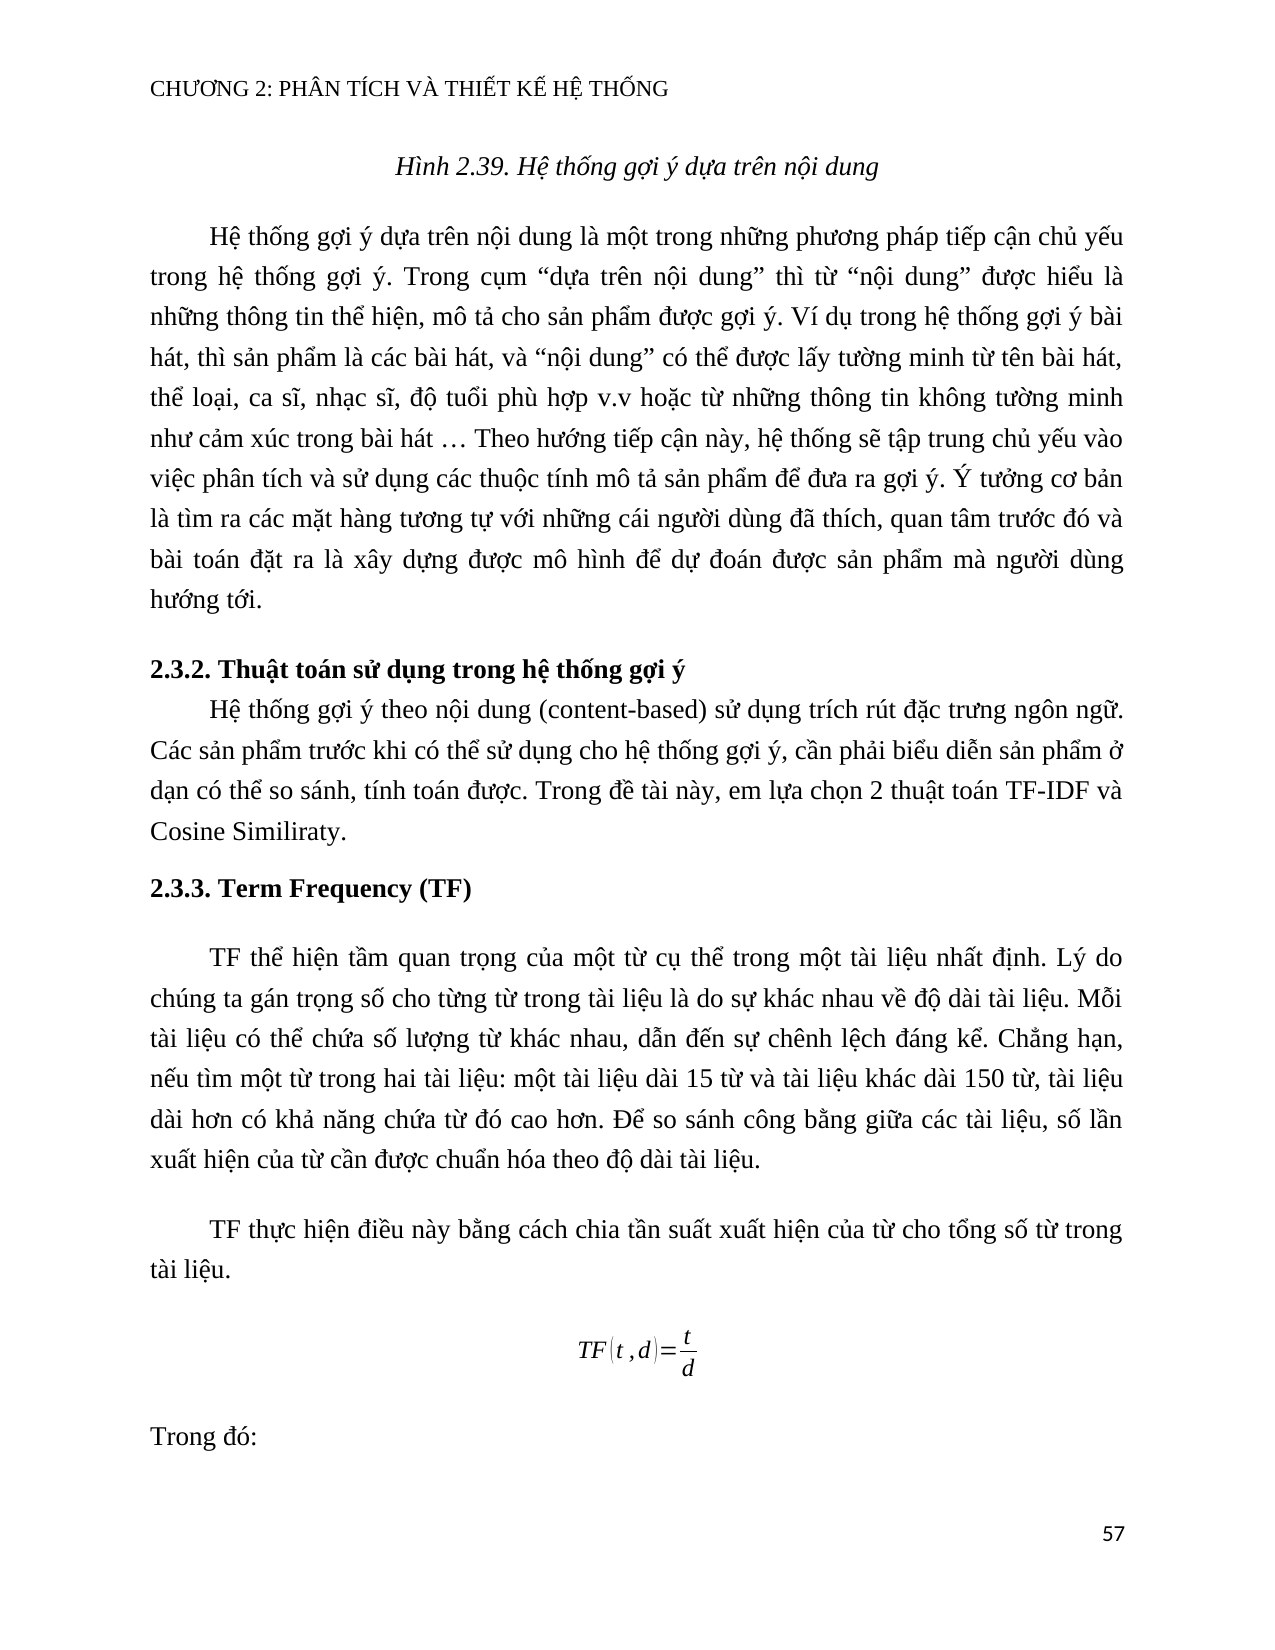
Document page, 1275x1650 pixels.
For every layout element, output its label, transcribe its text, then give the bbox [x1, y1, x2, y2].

text TF thực hiện điều này bằng cách chia tần suất xuất hiện của từ cho tổng số từ trong tài liệu. [150, 1213, 1125, 1284]
text Hình 2.39. Hệ thống gợi ý dựa trên nội dung [151, 150, 1122, 181]
subtitle 2.3.2. Thuật toán sử dụng trong hệ thống gợi ý [150, 653, 1125, 684]
subtitle 2.3.3. Term Frequency (TF) [150, 872, 1125, 903]
text TF thể hiện tầm quan trọng của một từ cụ thể trong một tài liệu nhất định. Lý do chúng ta gán trọng số cho từng từ trong tài liệu là do sự khác nhau về độ dài tài liệu. Mỗi tài liệu có thể chứa số lượng từ khác nhau, dẫn đến sự chênh lệch đáng kể. Chẳng hạn, nếu tìm một từ trong hai tài liệu: một tài liệu dài 15 từ và tài liệu khác dài 150 từ, tài liệu dài hơn có khả năng chứa từ đó cao hơn. Để so sánh công bằng giữa các tài liệu, số lần xuất hiện của từ cần được chuẩn hóa theo độ dài tài liệu. [150, 941, 1125, 1174]
text Trong đó: [150, 1419, 1125, 1451]
text Hệ thống gợi ý theo nội dung (content-based) sử dụng trích rút đặc trưng ngôn ngữ. Các sản phẩm trước khi có thể sử dụng cho hệ thống gợi ý, cần phải biểu diễn sản phẩm ở dạn có thể so sánh, tính toán được. Trong đề tài này, em lựa chọn 2 thuật toán TF-IDF và Cosine Similiraty. [150, 693, 1125, 846]
text Hệ thống gợi ý dựa trên nội dung là một trong những phương pháp tiếp cận chủ yếu trong hệ thống gợi ý. Trong cụm “dựa trên nội dung” thì từ “nội dung” được hiểu là những thông tin thể hiện, mô tả cho sản phẩm được gợi ý. Ví dụ trong hệ thống gợi ý bài hát, thì sản phẩm là các bài hát, và “nội dung” có thể được lấy tường minh từ tên bài hát, thể loại, ca sĩ, nhạc sĩ, độ tuổi phù hợp v.v hoặc từ những thông tin không tường minh như cảm xúc trong bài hát … Theo hướng tiếp cận này, hệ thống sẽ tập trung chủ yếu vào việc phân tích và sử dụng các thuộc tính mô tả sản phẩm để đưa ra gợi ý. Ý tưởng cơ bản là tìm ra các mặt hàng tương tự với những cái người dùng đã thích, quan tâm trước đó và bài toán đặt ra là xây dựng được mô hình để dự đoán được sản phẩm mà người dùng hướng tới. [150, 219, 1125, 614]
